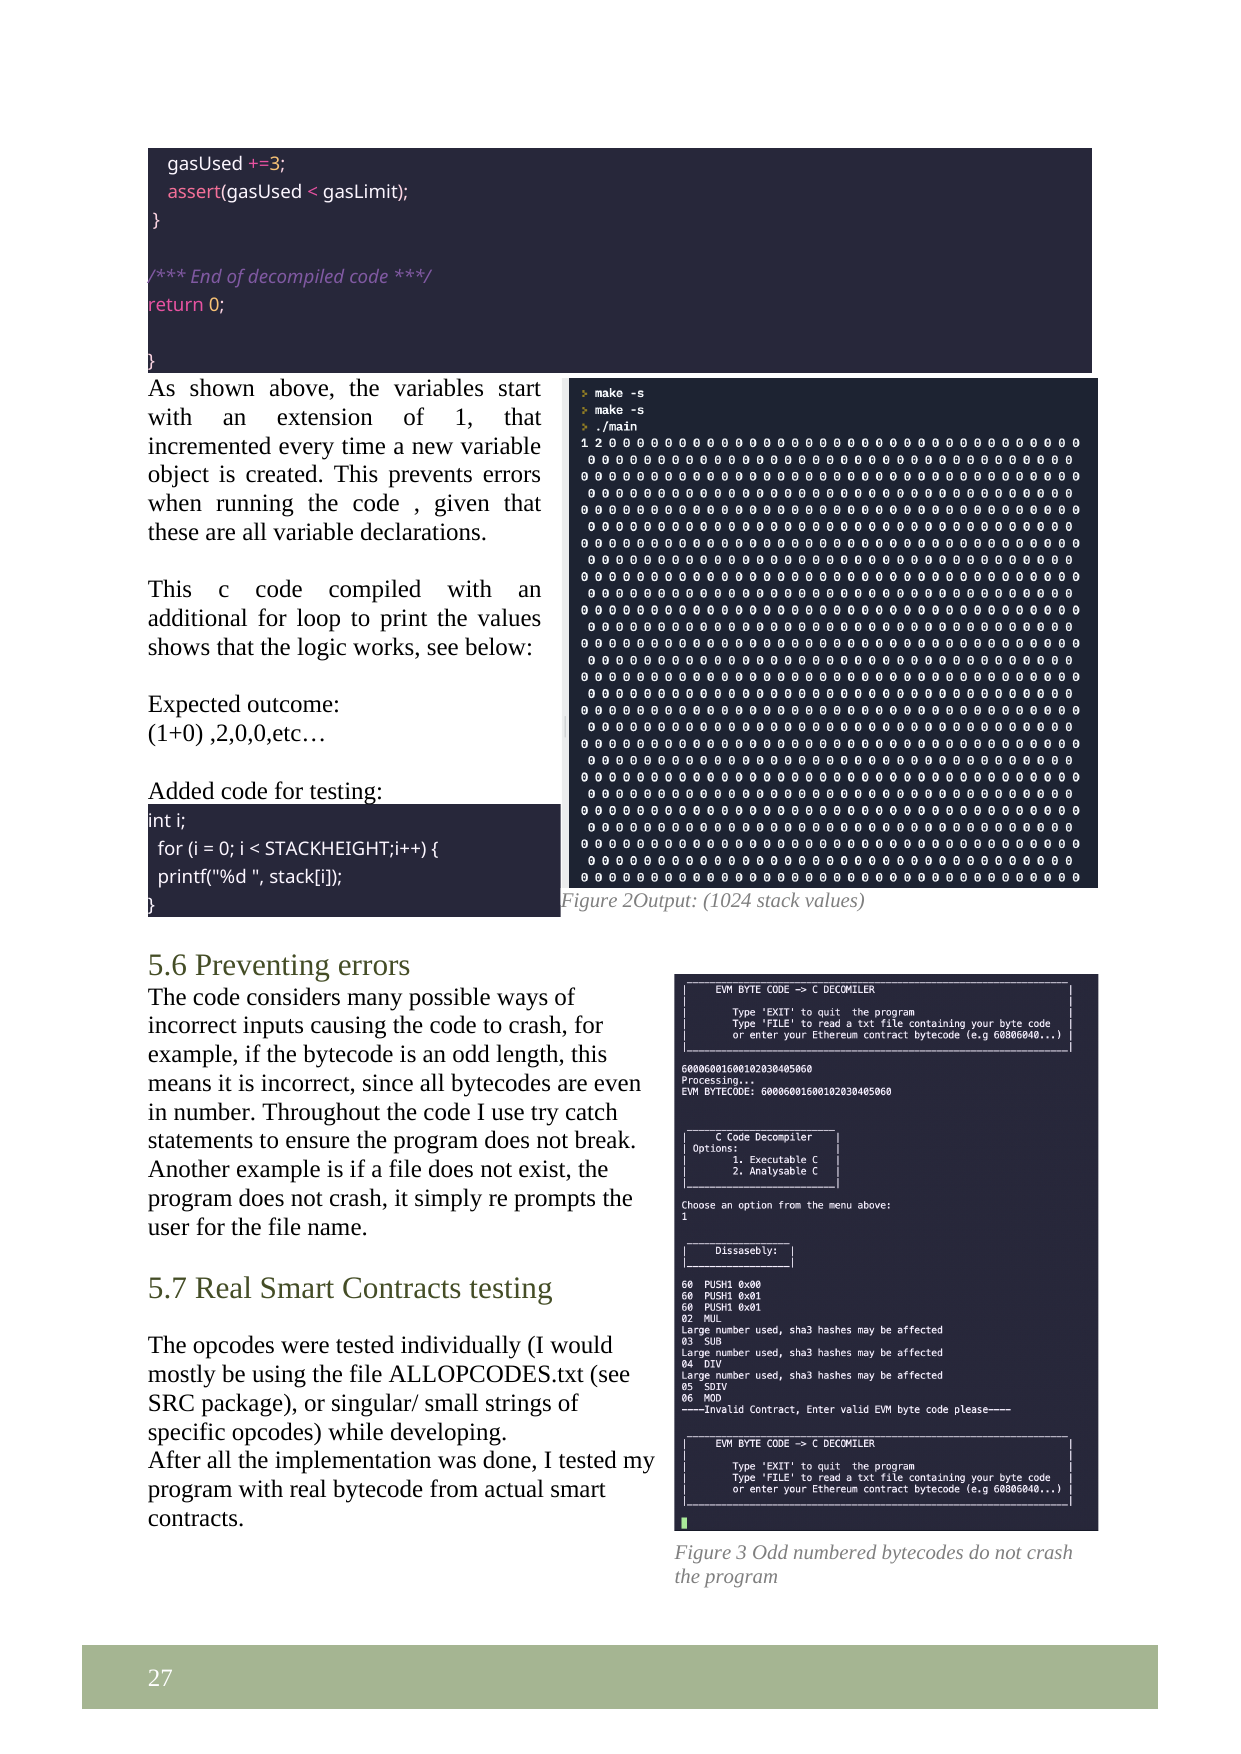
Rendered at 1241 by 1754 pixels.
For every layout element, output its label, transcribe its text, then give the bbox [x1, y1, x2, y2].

text } [148, 204, 1092, 232]
text printf("%d ", stack[i]); [148, 861, 560, 889]
text } [148, 345, 1092, 373]
text 5.6 Preventing errors [148, 946, 1092, 982]
picture [674, 974, 1099, 1531]
text As shown above, the variables start with an extension of 1, that incremented every time a new variable object is created. This prevents errors when running the code , given that these are all variable declarations. [148, 373, 1092, 546]
text /*** End of decompiled code ***/ [148, 261, 1092, 289]
text Added code for testing: [148, 776, 560, 804]
picture [560, 378, 1098, 888]
text for (i = 0; i < STACKHEIGHT;i++) { [148, 833, 560, 861]
text The code considers many possible ways of incorrect inputs causing the code to crash, for example, if the bytecode is an odd length, this means it is incorrect, since all bytecodes are even in number. Throughout the code I use try catch statements to ensure the program does not break. Another example is if a file does not exist, the program does not crash, it simply re prompts the user for the file name. [148, 982, 674, 1241]
text (1+0) ,2,0,0,etc… [148, 718, 560, 747]
text The opcodes were tested individually (I would mostly be using the file ALLOPCODES.txt (see SRC package), or singular/ small strings of specific opcodes) while developing. [148, 1331, 674, 1446]
text } [148, 889, 560, 917]
text Expected outcome: [148, 689, 560, 718]
subtitle 5.7 Real Smart Contracts testing [148, 1270, 674, 1306]
text assert(gasUsed < gasLimit); [148, 176, 1092, 204]
text gasUsed +=3; [148, 148, 1092, 176]
text After all the implementation was done, I tested my program with real bytecode from actual smart contracts. [148, 1446, 1092, 1532]
text int i; [148, 804, 560, 833]
text return 0; [148, 289, 1092, 317]
text This c code compiled with an additional for loop to print the values shows that the logic works, see below: [148, 574, 560, 661]
